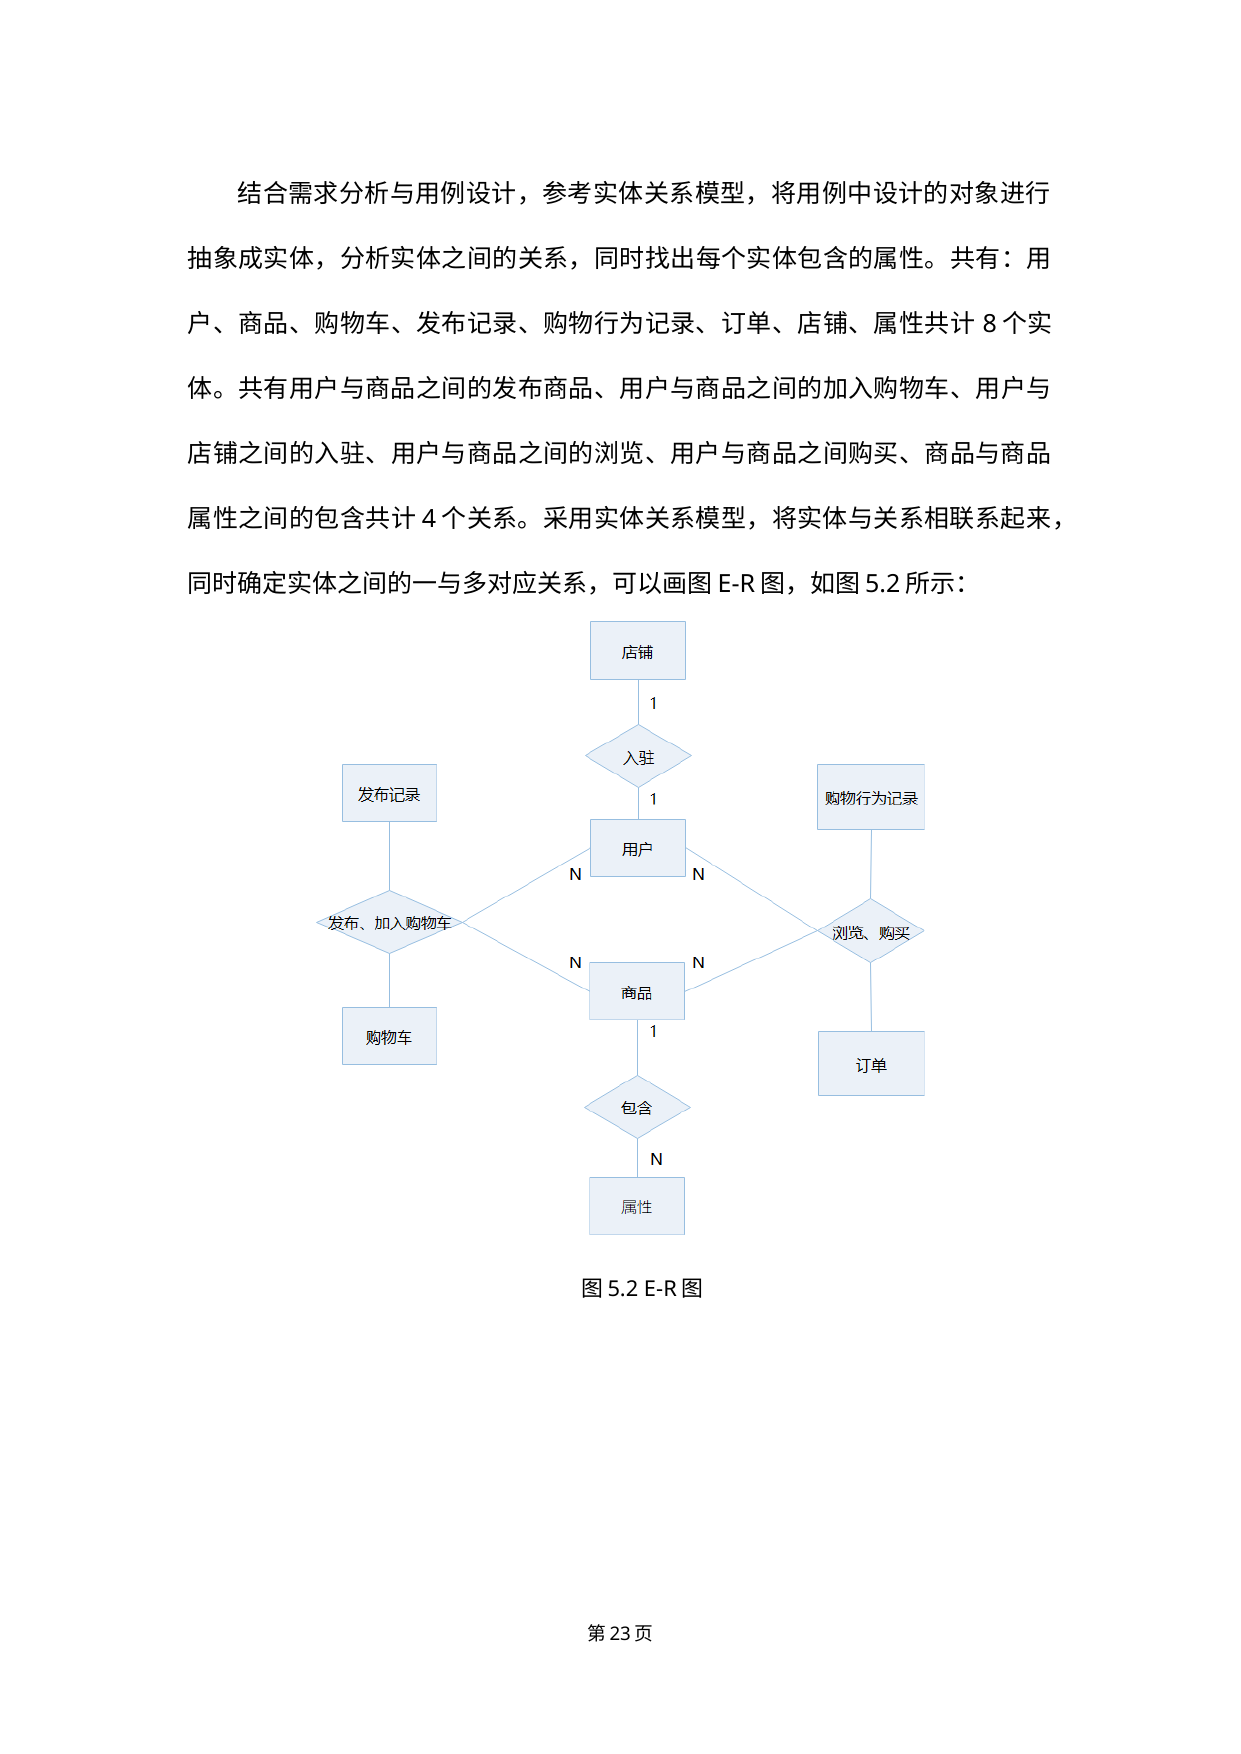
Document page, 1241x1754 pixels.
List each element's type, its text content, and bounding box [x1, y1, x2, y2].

picture [315, 620, 925, 1235]
text 结合需求分析与用例设计，参考实体关系模型，将用例中设计的对象进行抽象成实体，分析实体之间的关系，同时找出每个实体包含的属性。共有：用户、商品、购物车、发布记录、购物行为记录、订单、店铺、属性共计8个实体。共有用户与商品之间的发布商品、用户与商品之间的加入购物车、用户与店铺之间的入驻、用户与商品之间的浏览、用户与商品之间购买、商品与商品属性之间的包含共计4个关系。采用实体关系模型，将实体与关系相联系起来，同时确定实体之间的一与多对应关系，可以画图E-R图，如图5.2所示： [187, 159, 1053, 614]
